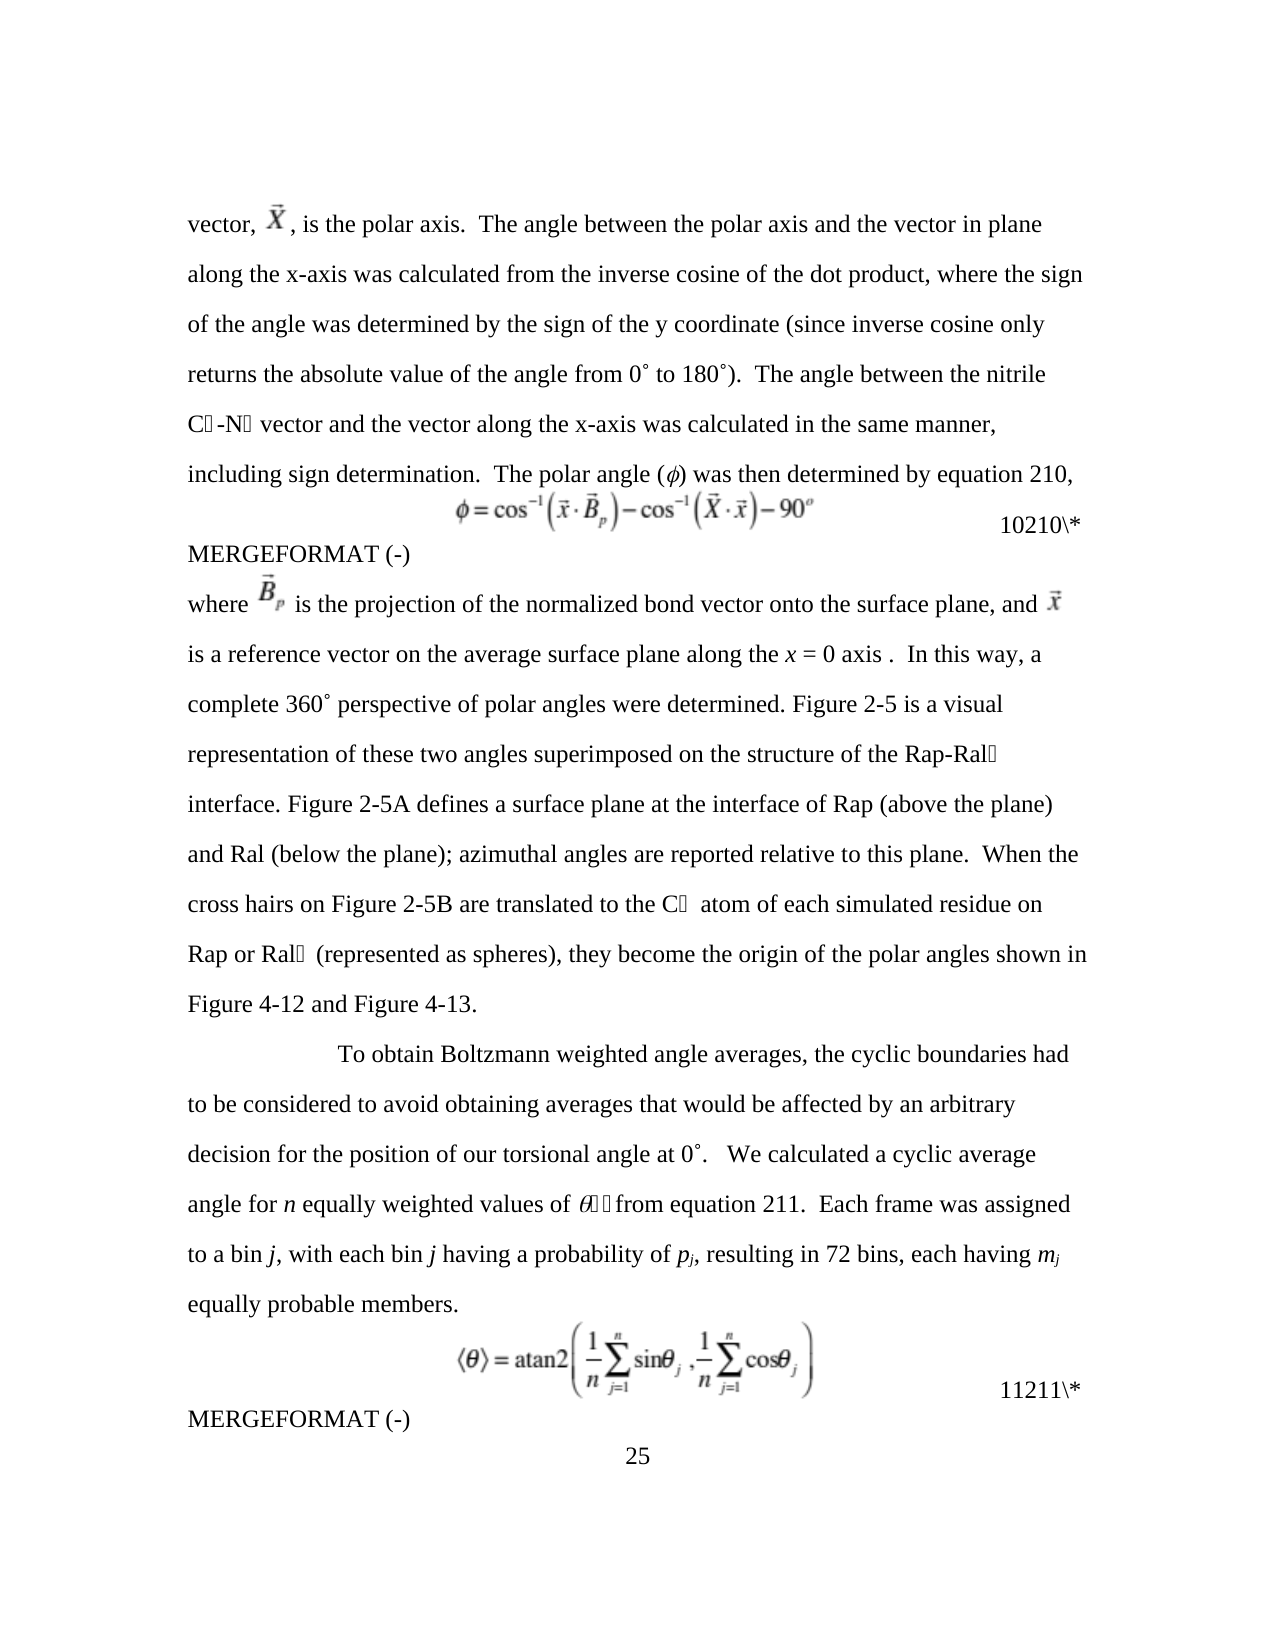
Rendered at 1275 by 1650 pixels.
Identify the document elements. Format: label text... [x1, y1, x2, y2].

text To obtain Boltzmann weighted angle averages, the cyclic boundaries had to be considered to avoid obtaining averages that would be affected by an arbitrary decision for the position of our torsional angle at 0˚. We calculated a cyclic average angle for n equally weighted values of from equation . Each frame was assigned to a bin j, with each bin j having a probability of pj, resulting in 72 bins, each having mj equally probable members. [187, 1018, 1087, 1318]
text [187, 187, 1087, 487]
